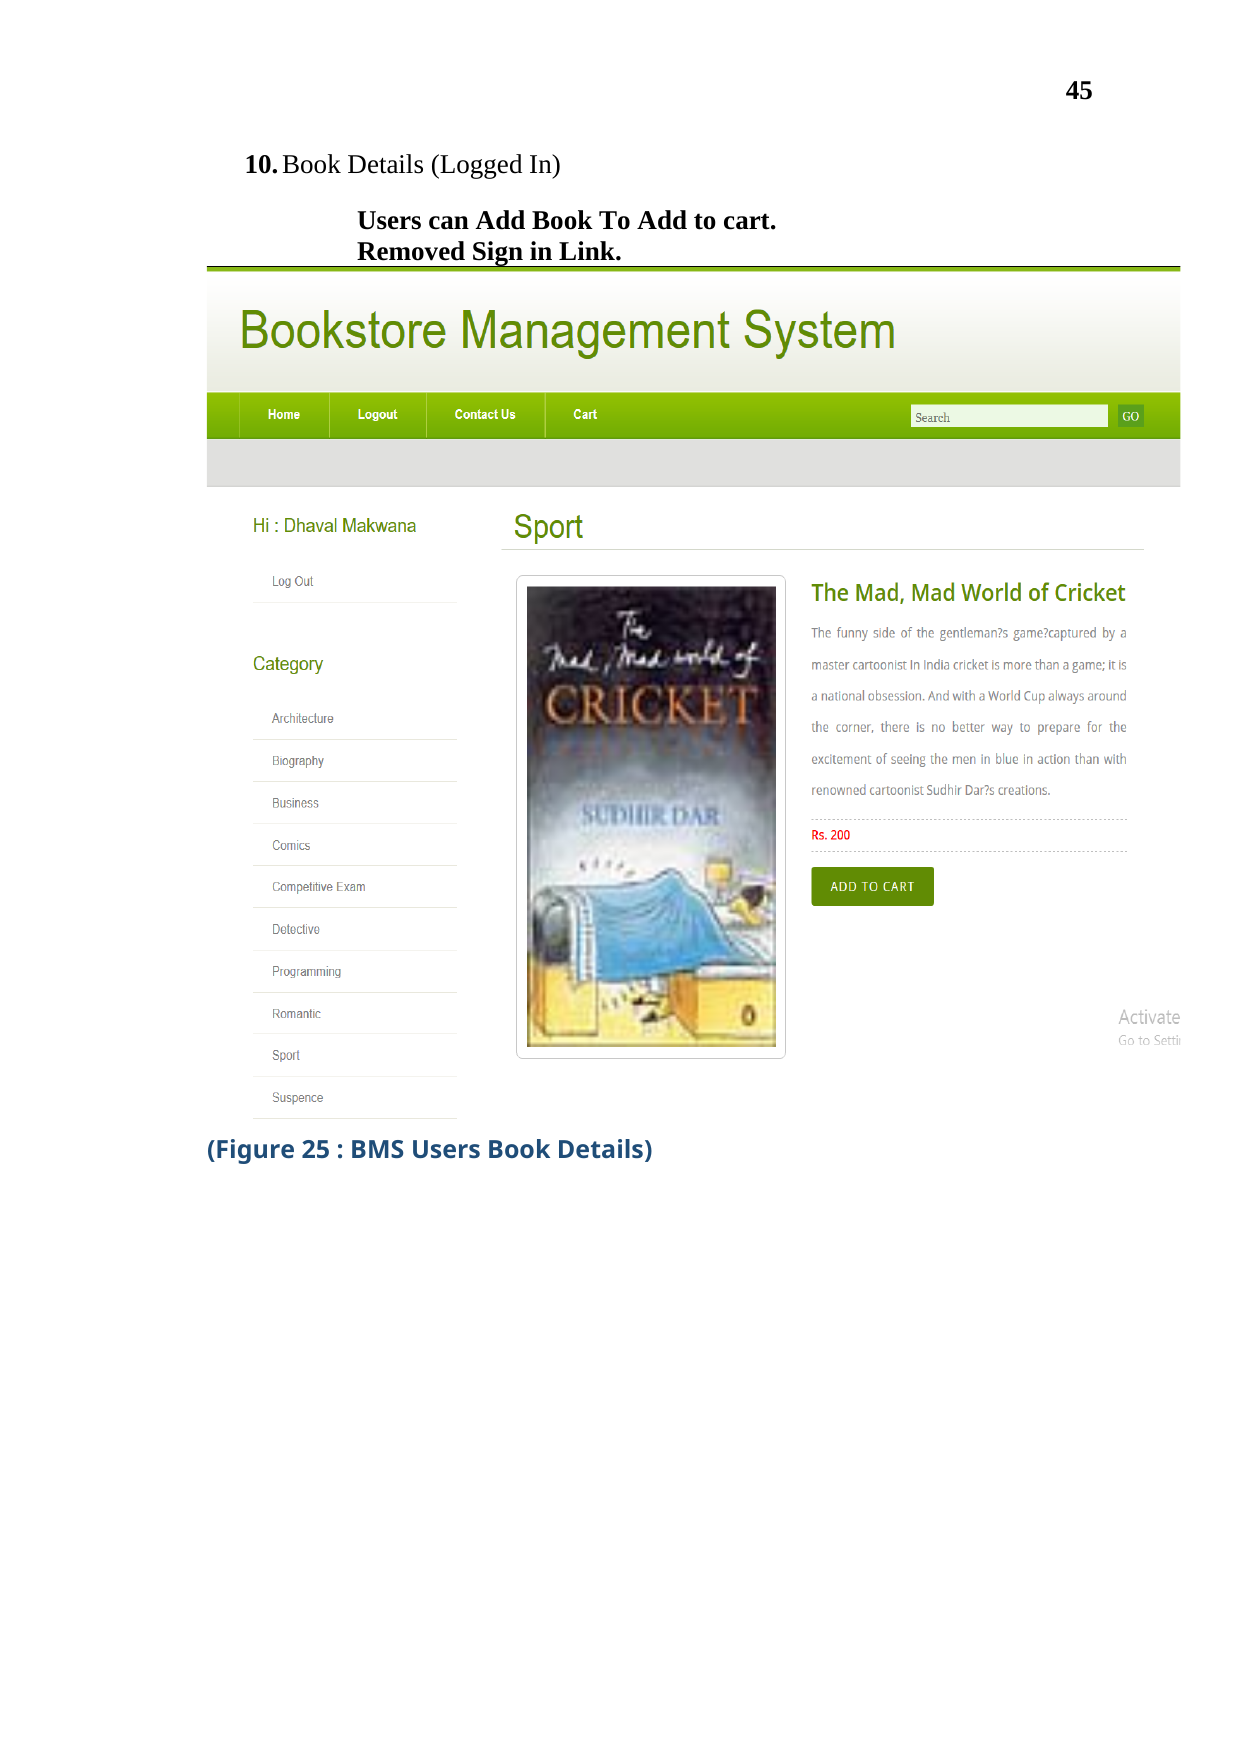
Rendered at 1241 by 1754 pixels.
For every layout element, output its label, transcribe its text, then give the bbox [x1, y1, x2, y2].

picture [206, 266, 1181, 1128]
subtitle (Figure 25 : BMS Users Book Details) [207, 1132, 1092, 1166]
text Removed Sign in Link. [282, 235, 1092, 266]
list Book Details (Logged In) [244, 148, 1092, 179]
text Users can Add Book To Add to cart. [282, 204, 1092, 235]
